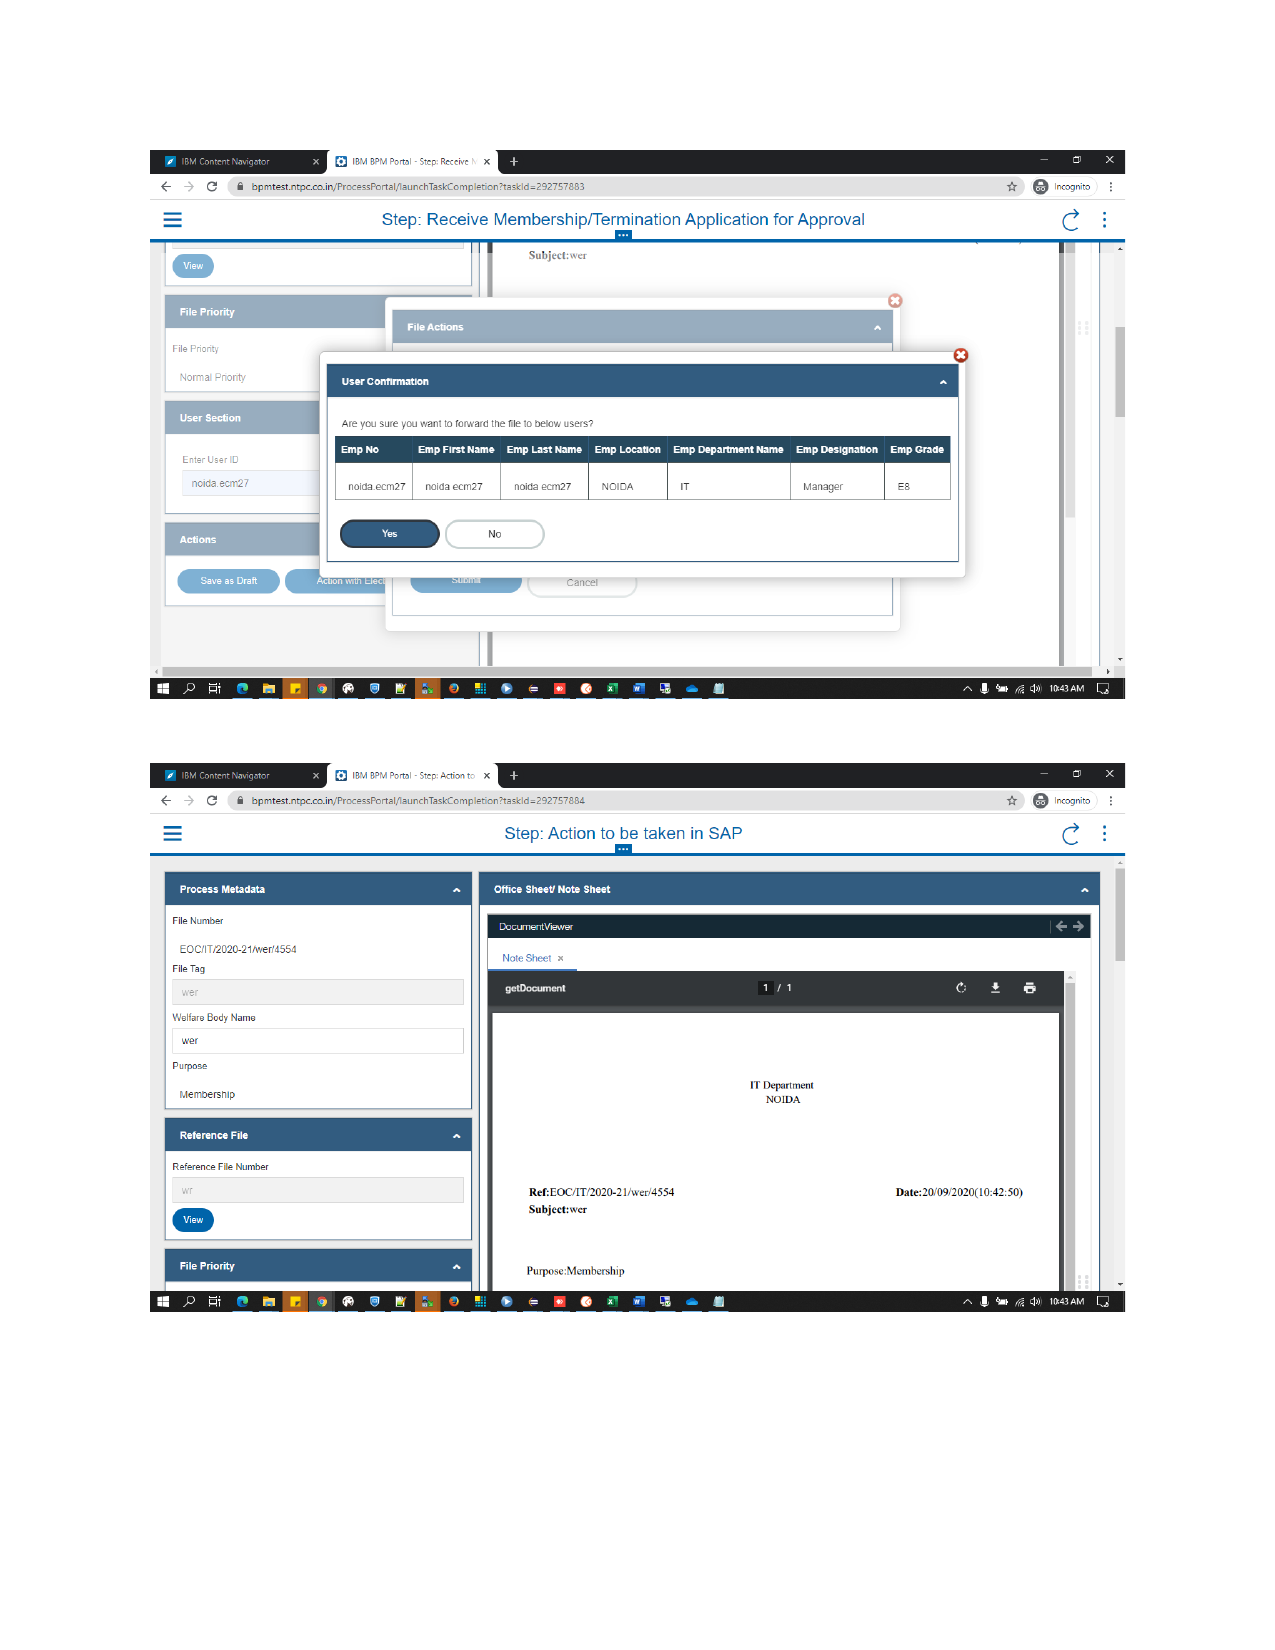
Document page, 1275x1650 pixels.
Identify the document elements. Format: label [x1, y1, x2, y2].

picture [150, 763, 1125, 1312]
picture [150, 150, 1125, 699]
